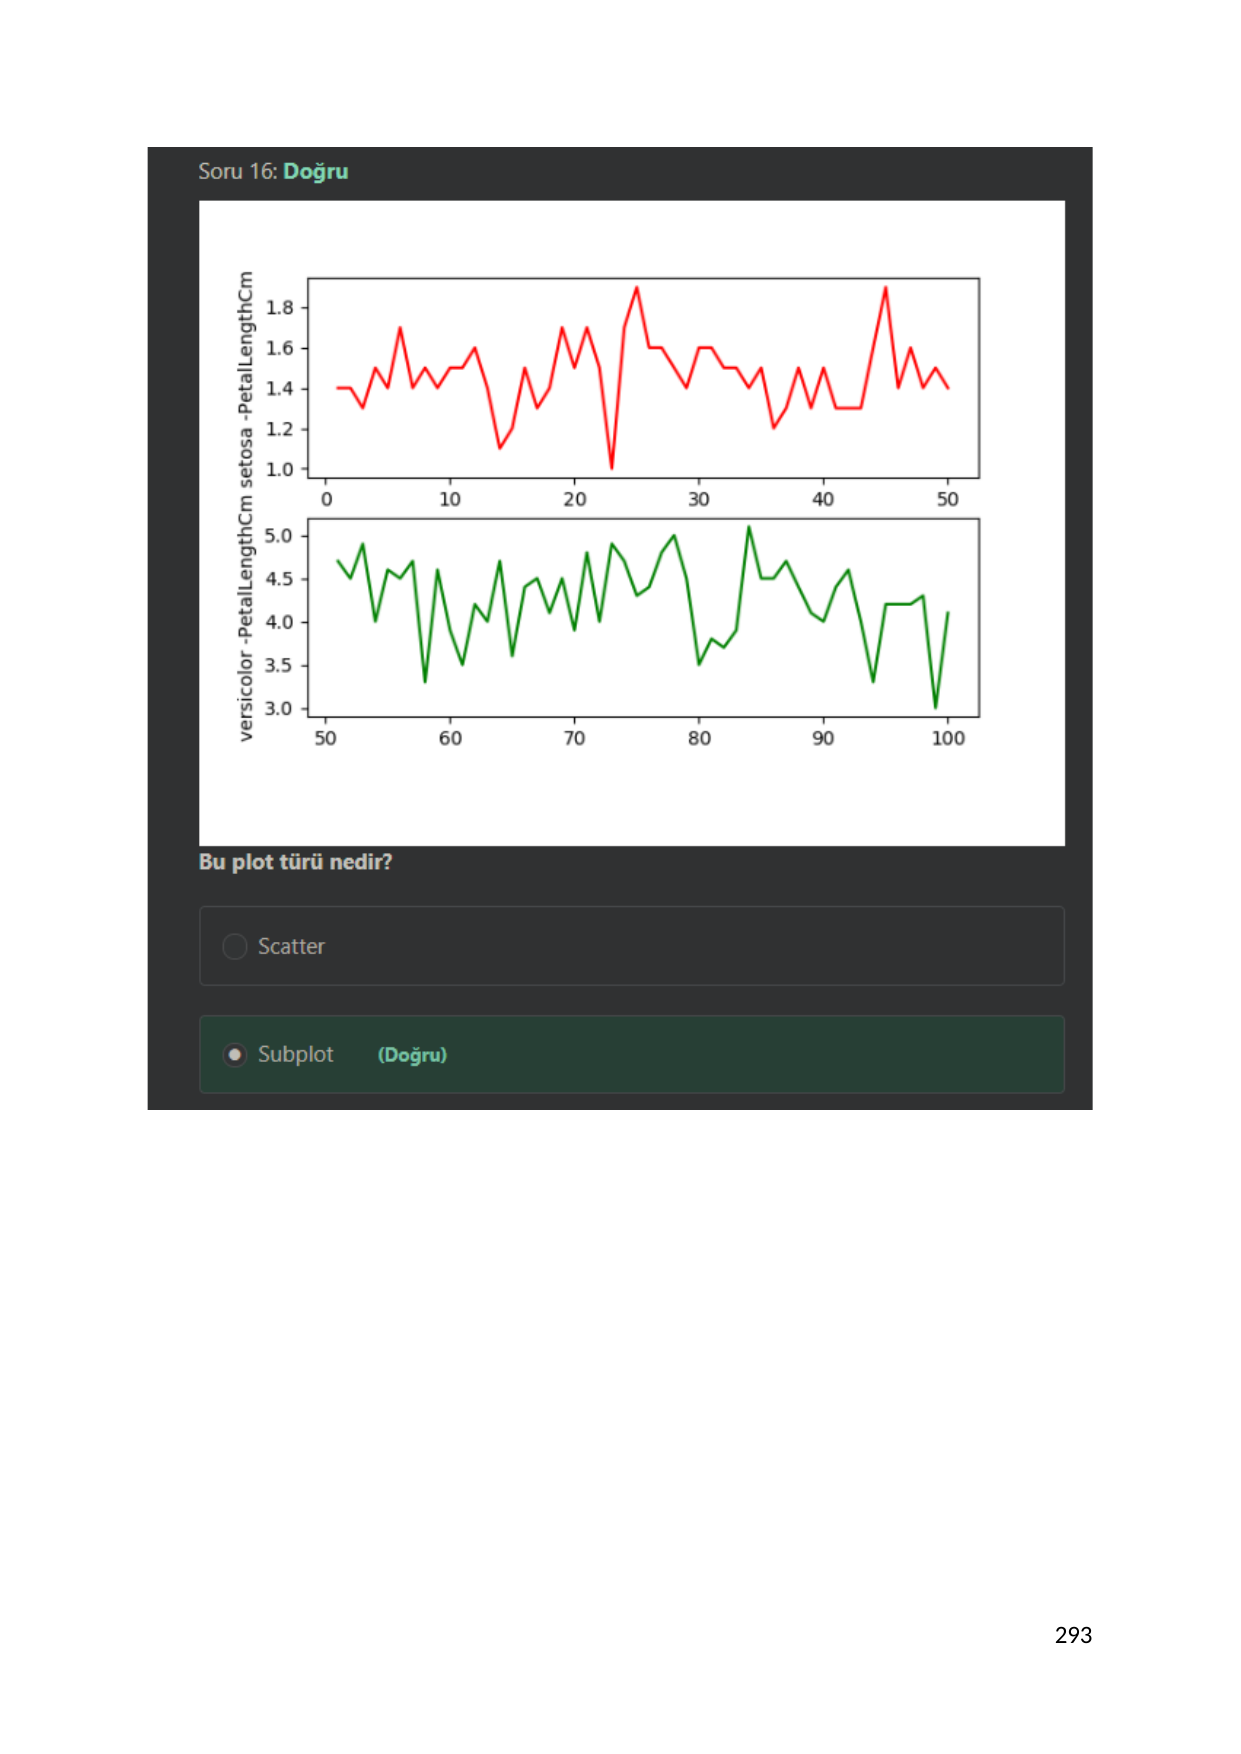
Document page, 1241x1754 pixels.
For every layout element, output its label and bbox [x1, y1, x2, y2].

picture [147, 147, 1093, 1110]
